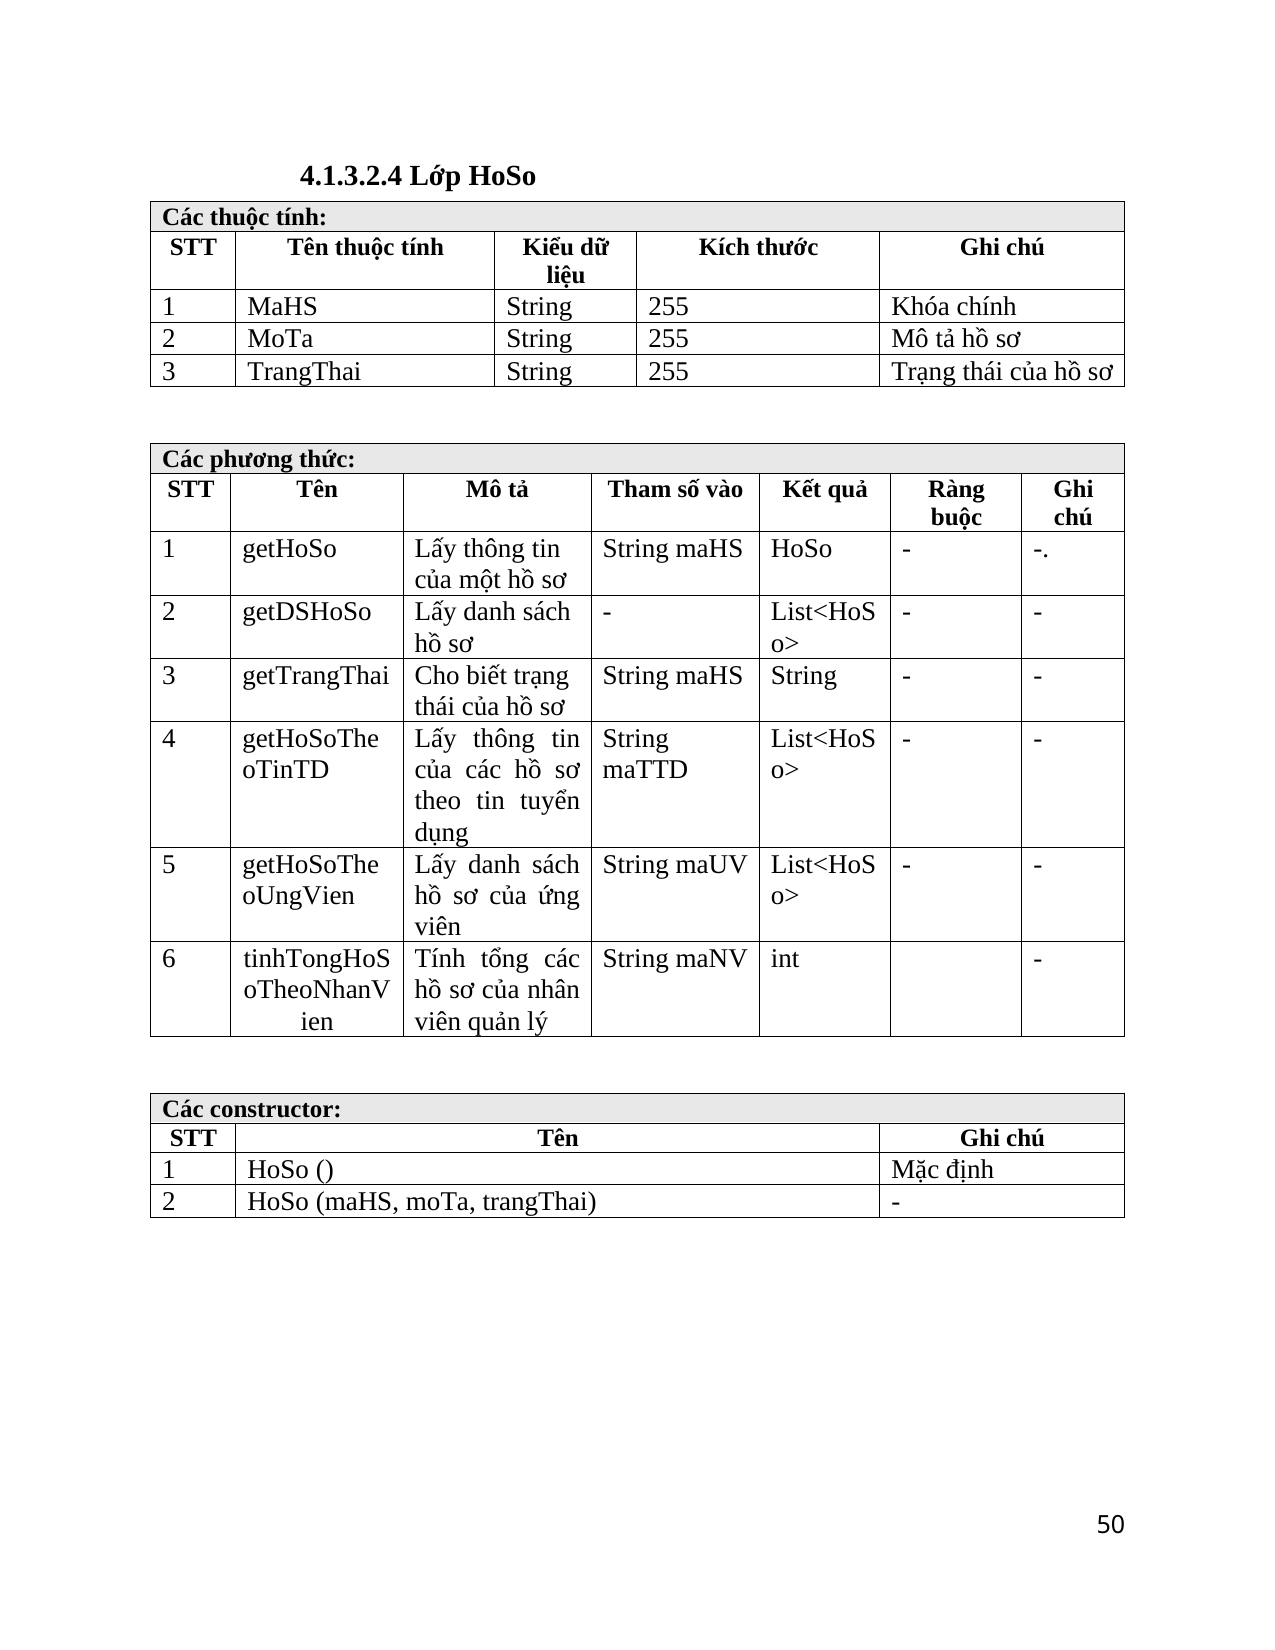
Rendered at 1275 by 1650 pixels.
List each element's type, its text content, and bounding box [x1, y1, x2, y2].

table_cell 3 [151, 355, 235, 386]
table_cell Tên [236, 1124, 879, 1152]
table_cell Kích thước [637, 232, 879, 289]
table_cell int [760, 942, 890, 1036]
table_cell Trạng thái của hồ sơ [880, 355, 1124, 386]
table_cell MaHS [236, 290, 494, 322]
table_cell getDSHoSo [231, 596, 403, 658]
table_cell String [760, 659, 890, 721]
table_cell -. [1022, 532, 1124, 594]
table_cell HoSo () [236, 1153, 879, 1184]
table_cell String maUV [592, 848, 759, 941]
table_cell 6 [151, 942, 230, 1036]
table_cell Mặc định [880, 1153, 1124, 1184]
table_cell Mô tả [404, 474, 591, 531]
table_cell String [495, 355, 636, 386]
table_cell MoTa [236, 323, 494, 354]
table_cell STT [151, 474, 230, 531]
table_cell Kết quả [760, 474, 890, 531]
table_cell tinhTongHoSoTheoNhanVien [231, 942, 403, 1036]
table_cell Lấy danh sách hồ sơ của ứng viên [404, 848, 591, 941]
table_cell - [1022, 722, 1124, 847]
table_cell Khóa chính [880, 290, 1124, 322]
table_cell List<HoSo> [760, 848, 890, 941]
table_cell String maNV [592, 942, 759, 1036]
table_cell Ràng buộc [891, 474, 1021, 531]
table_cell 1 [151, 532, 230, 594]
table_cell 2 [151, 323, 235, 354]
table_cell Tên [231, 474, 403, 531]
table_cell String maHS [592, 532, 759, 594]
table_cell - [1022, 596, 1124, 658]
table_cell - [1022, 659, 1124, 721]
table_cell Lấy danh sách hồ sơ [404, 596, 591, 658]
table_cell 5 [151, 848, 230, 941]
table_header Các phương thức: [151, 444, 1124, 473]
table_cell - [891, 848, 1021, 941]
table_cell - [891, 722, 1021, 847]
table_cell Cho biết trạng thái của hồ sơ [404, 659, 591, 721]
table_cell - [880, 1185, 1124, 1217]
table_cell HoSo [760, 532, 890, 594]
table_cell 2 [151, 596, 230, 658]
table_header Các thuộc tính: [151, 202, 1124, 231]
table_cell Mô tả hồ sơ [880, 323, 1124, 354]
table_cell Lấy thông tin của một hồ sơ [404, 532, 591, 594]
table_cell 255 [637, 323, 879, 354]
table_cell 1 [151, 1153, 235, 1184]
table_cell Tính tổng các hồ sơ của nhân viên quản lý [404, 942, 591, 1036]
table_cell getHoSoTheoTinTD [231, 722, 403, 847]
table_cell List<HoSo> [760, 722, 890, 847]
table_cell Ghi chú [880, 1124, 1124, 1152]
table_cell - [1022, 848, 1124, 941]
table_cell String maTTD [592, 722, 759, 847]
table_cell Ghi chú [1022, 474, 1124, 531]
table_cell getTrangThai [231, 659, 403, 721]
table_cell String maHS [592, 659, 759, 721]
table_cell - [891, 532, 1021, 594]
table_cell Tên thuộc tính [236, 232, 494, 289]
table_header Các constructor: [151, 1094, 1124, 1122]
table_cell STT [151, 1124, 235, 1152]
table_cell STT [151, 232, 235, 289]
subtitle Lớp HoSo [300, 158, 1125, 192]
table_cell String [495, 323, 636, 354]
table_cell 1 [151, 290, 235, 322]
table_cell - [592, 596, 759, 658]
table_cell TrangThai [236, 355, 494, 386]
table_cell 255 [637, 355, 879, 386]
table_cell String [495, 290, 636, 322]
table_cell 255 [637, 290, 879, 322]
table_cell getHoSoTheoUngVien [231, 848, 403, 941]
table_cell 4 [151, 722, 230, 847]
table_cell Kiểu dữ liệu [495, 232, 636, 289]
table_cell getHoSo [231, 532, 403, 594]
table_cell List<HoSo> [760, 596, 890, 658]
table_cell 2 [151, 1185, 235, 1217]
table_cell - [1022, 942, 1124, 1036]
table_cell Ghi chú [880, 232, 1124, 289]
table_cell [891, 942, 1021, 1036]
table_cell Tham số vào [592, 474, 759, 531]
table_cell - [891, 659, 1021, 721]
table_cell 3 [151, 659, 230, 721]
table_cell Lấy thông tin của các hồ sơ theo tin tuyển dụng [404, 722, 591, 847]
table_cell - [891, 596, 1021, 658]
table_cell HoSo (maHS, moTa, trangThai) [236, 1185, 879, 1217]
